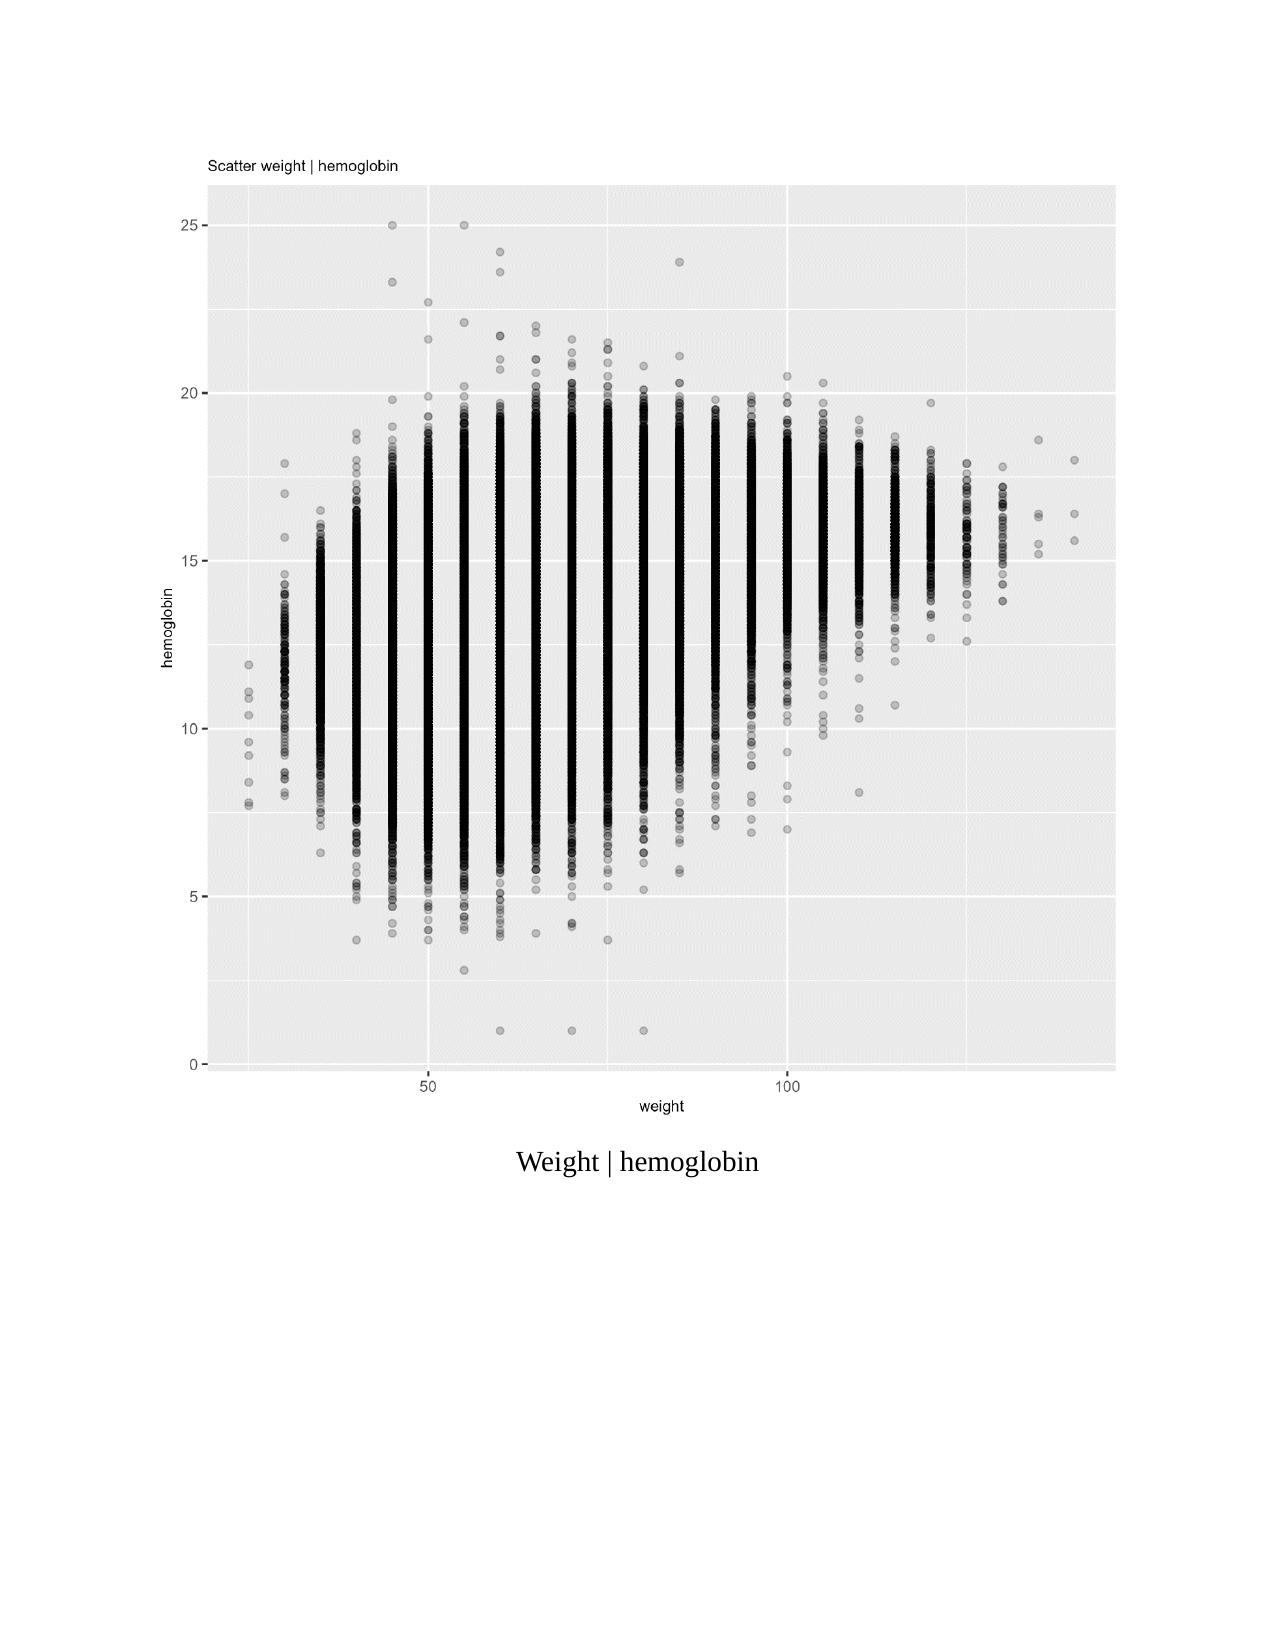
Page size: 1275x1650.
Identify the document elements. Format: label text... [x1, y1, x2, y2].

text Weight | hemoglobin [150, 1144, 1125, 1177]
picture [150, 150, 1125, 1125]
